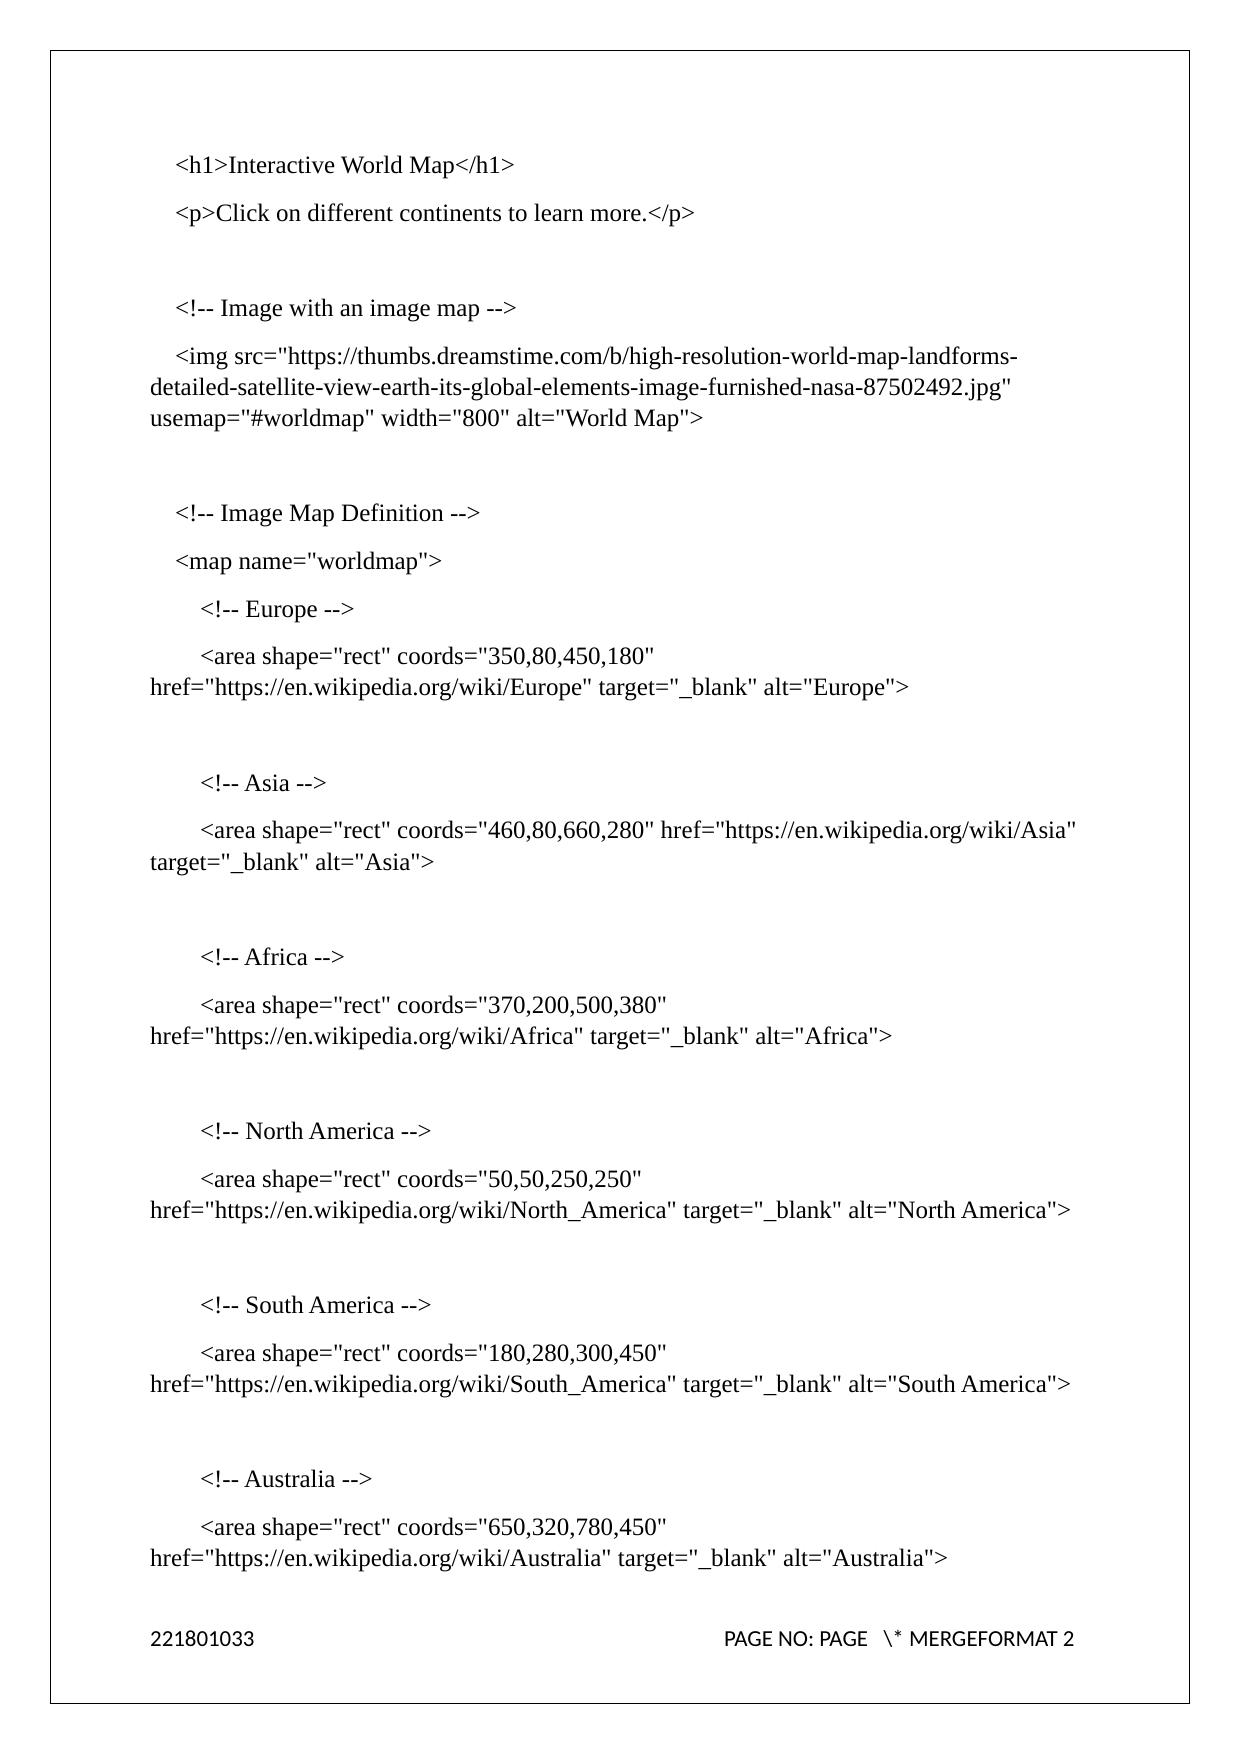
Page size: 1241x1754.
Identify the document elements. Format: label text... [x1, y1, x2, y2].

text <!-- Image with an image map --> [150, 293, 1090, 322]
text <!-- North America --> [150, 1116, 1090, 1145]
text <p>Click on different continents to learn more.</p> [150, 198, 1090, 226]
text <!-- South America --> [150, 1290, 1090, 1319]
text <area shape="rect" coords="460,80,660,280" href="https://en.wikipedia.org/wiki/Asia" target="_blank" alt="Asia"> [150, 816, 1090, 875]
text <area shape="rect" coords="370,200,500,380" href="https://en.wikipedia.org/wiki/Africa" target="_blank" alt="Africa"> [150, 990, 1090, 1049]
text <!-- Europe --> [150, 594, 1090, 622]
text <area shape="rect" coords="650,320,780,450" href="https://en.wikipedia.org/wiki/Australia" target="_blank" alt="Australia"> [150, 1512, 1090, 1572]
text <area shape="rect" coords="180,280,300,450" href="https://en.wikipedia.org/wiki/South_America" target="_blank" alt="South America"> [150, 1338, 1090, 1398]
text <!-- Image Map Definition --> [150, 498, 1090, 527]
text <!-- Asia --> [150, 768, 1090, 797]
text <h1>Interactive World Map</h1> [150, 150, 1090, 179]
text <!-- Africa --> [150, 942, 1090, 971]
text <!-- Australia --> [150, 1464, 1090, 1493]
text <area shape="rect" coords="350,80,450,180" href="https://en.wikipedia.org/wiki/Europe" target="_blank" alt="Europe"> [150, 641, 1090, 701]
text <img src="https://thumbs.dreamstime.com/b/high-resolution-world-map-landforms-detailed-satellite-view-earth-its-global-elements-image-furnished-nasa-87502492.jpg" usemap="#worldmap" width="800" alt="World Map"> [150, 341, 1090, 432]
text <map name="worldmap"> [150, 546, 1090, 575]
text <area shape="rect" coords="50,50,250,250" href="https://en.wikipedia.org/wiki/North_America" target="_blank" alt="North America"> [150, 1164, 1090, 1224]
